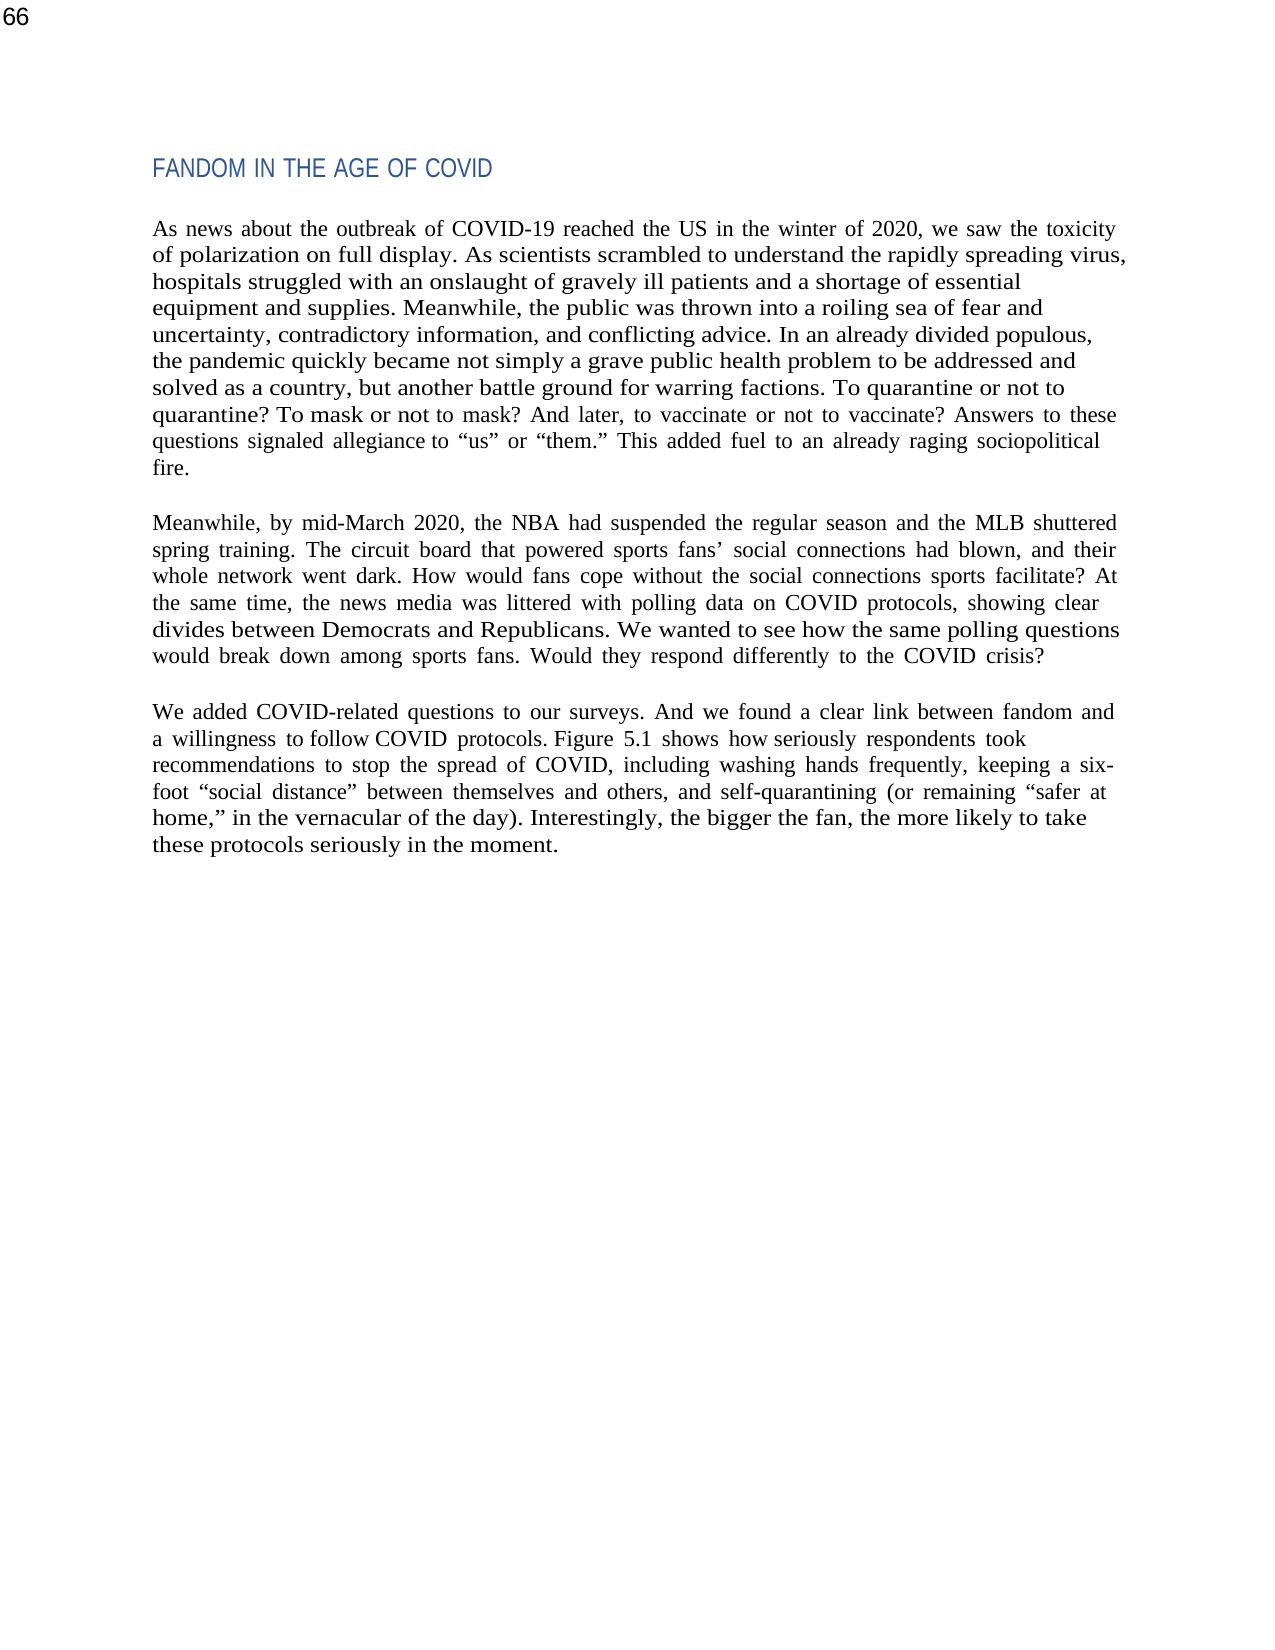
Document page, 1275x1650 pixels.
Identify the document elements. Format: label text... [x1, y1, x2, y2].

text We added COVID-related questions to our surveys. And we found a clear link between fandom and a willingness to follow COVID protocols. Figure 5.1 shows how seriously respondents took recommendations to stop the spread of COVID, including washing hands frequently, keeping a six- foot “social distance” between themselves and others, and self-quarantining (or remaining “safer at home,” in the vernacular of the day). Interestingly, the bigger the fan, the more likely to take these protocols seriously in the moment. [152, 698, 1119, 857]
text Meanwhile, by mid-March 2020, the NBA had suspended the regular season and the MLB shuttered spring training. The circuit board that powered sports fans’ social connections had blown, and their whole network went dark. How would fans cope without the social connections sports facilitate? At the same time, the news media was littered with polling data on COVID protocols, showing clear divides between Democrats and Republicans. We wanted to see how the same polling questions would break down among sports fans. Would they respond differently to the COVID crisis? [152, 509, 1127, 668]
subtitle FANDOM IN THE AGE OF COVID [152, 152, 1162, 184]
text As news about the outbreak of COVID-19 reached the US in the winter of 2020, we saw the toxicity of polarization on full display. As scientists scrambled to understand the rapidly spreading virus, hospitals struggled with an onslaught of gravely ill patients and a shortage of essential equipment and supplies. Meanwhile, the public was thrown into a roiling sea of fear and uncertainty, contradictory information, and conflicting advice. In an already divided populous, the pandemic quickly became not simply a grave public health problem to be addressed and solved as a country, but another battle ground for warring factions. To quarantine or not to quarantine? To mask or not to mask? And later, to vaccinate or not to vaccinate? Answers to these questions signaled allegiance to “us” or “them.” This added fuel to an already raging sociopolitical fire. [152, 215, 1127, 480]
